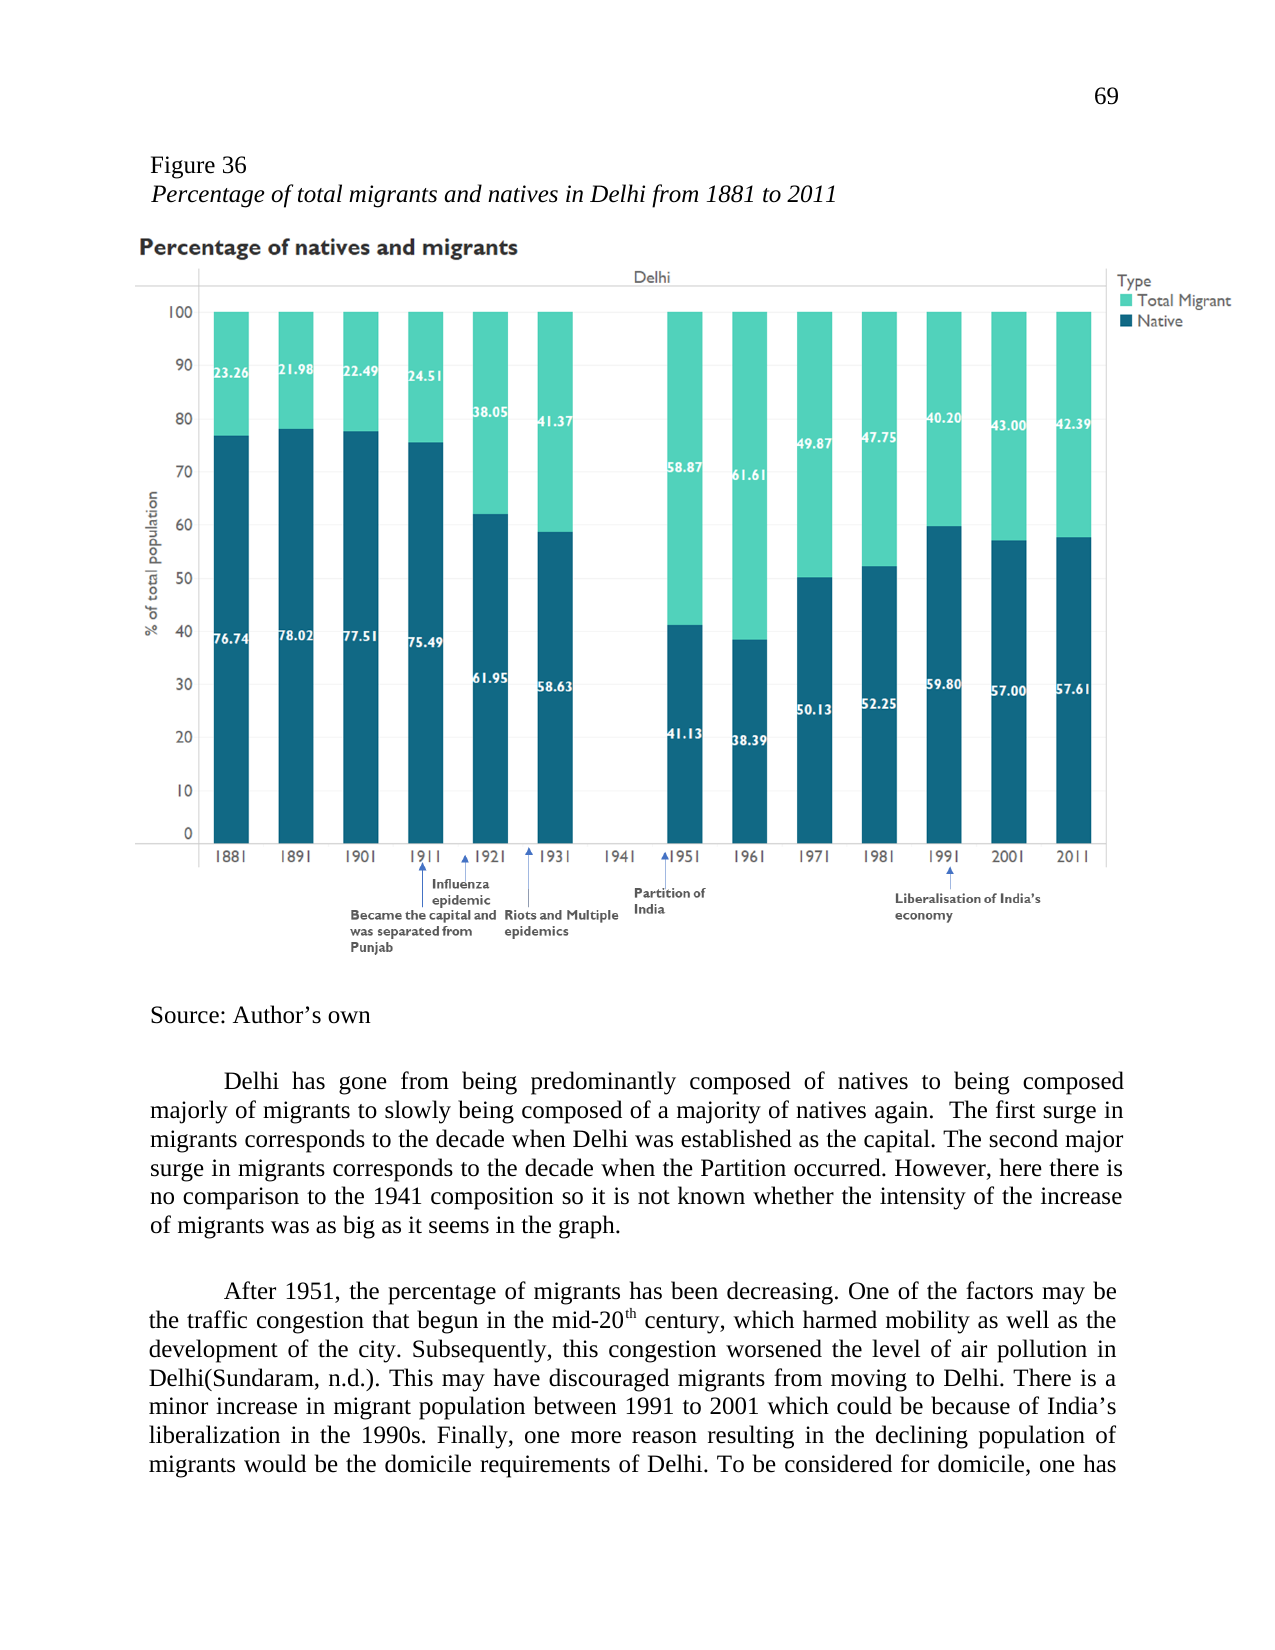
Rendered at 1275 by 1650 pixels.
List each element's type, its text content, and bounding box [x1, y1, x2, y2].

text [148, 1276, 1118, 1478]
text Source: Author’s own [150, 1000, 984, 1029]
text Delhi has gone from being predominantly composed of natives to being composed majorly of migrants to slowly being composed of a majority of natives again. The first surge in migrants corresponds to the decade when Delhi was established as the capital. The second major surge in migrants corresponds to the decade when the Partition occurred. However, here there is no comparison to the 1941 composition so it is not known whether the intensity of the increase of migrants was as big as it seems in the graph. [150, 1066, 1124, 1239]
text Figure 36 Percentage of total migrants and natives in Delhi from 1881 to 2011 [150, 150, 965, 207]
picture [135, 228, 1235, 963]
